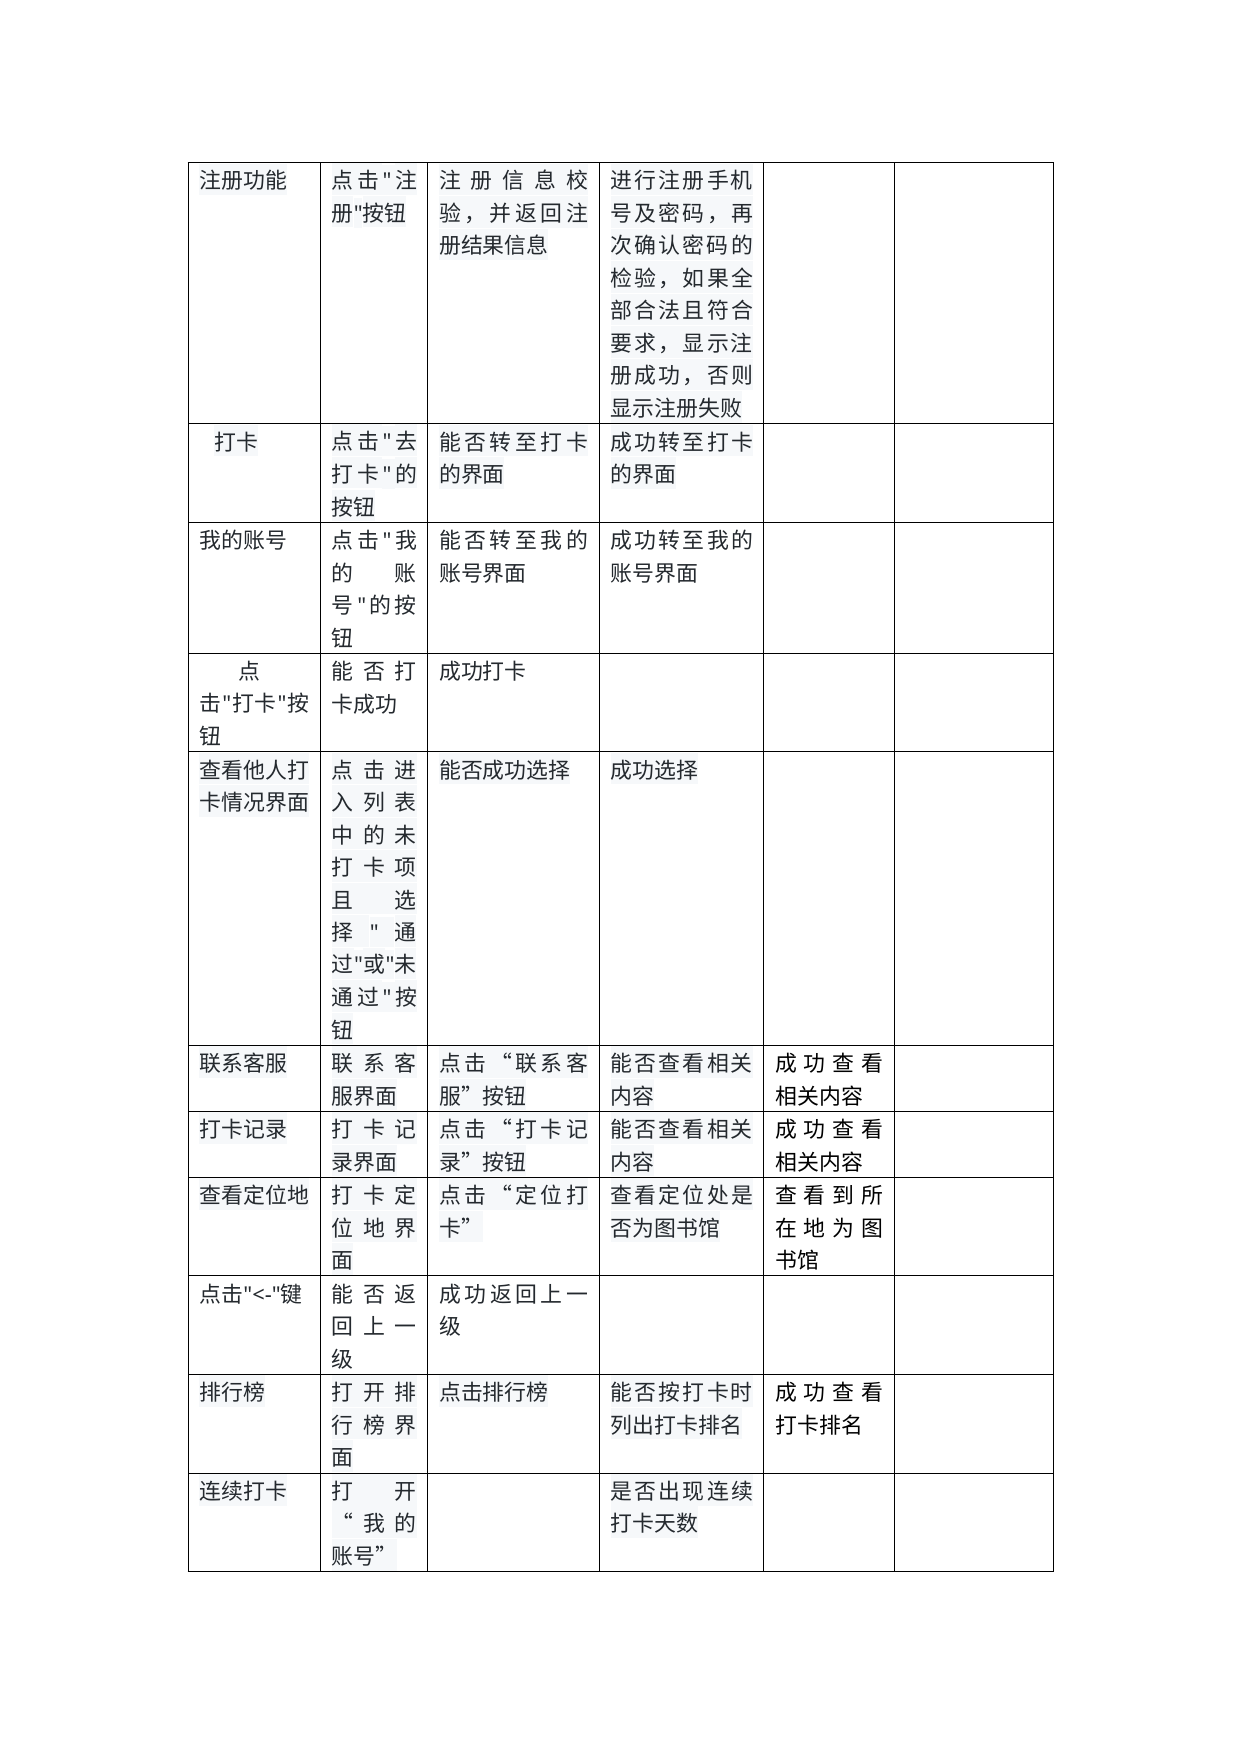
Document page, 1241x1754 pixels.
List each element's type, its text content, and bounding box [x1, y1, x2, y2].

table_cell 注册功能 [189, 163, 320, 423]
table_cell 打开“我的账号” [321, 1474, 427, 1571]
table_cell 点击进入列表中的未打卡项且选择"通过"或"未通过"按钮 [321, 752, 427, 1045]
table_cell 能否返回上一级 [321, 1276, 427, 1374]
table_cell 打卡记录界面 [321, 1112, 427, 1177]
table_cell [895, 752, 1053, 1045]
table_cell [764, 1474, 894, 1571]
table_cell 查看定位地 [189, 1178, 320, 1275]
table_cell 成功查看相关内容 [764, 1046, 894, 1111]
table_cell 打开排行榜界面 [321, 1375, 427, 1472]
table_cell 能否转至打卡的界面 [428, 424, 599, 522]
table_cell 联系客服界面 [321, 1046, 427, 1111]
table_cell 点击"<-"键 [189, 1276, 320, 1374]
table_cell 能否成功选择 [428, 752, 599, 1045]
table_cell [895, 1112, 1053, 1177]
table_cell 能否转至我的账号界面 [428, 523, 599, 653]
table_cell [895, 1474, 1053, 1571]
table_cell 打卡记录 [189, 1112, 320, 1177]
table_cell 成功打卡 [428, 654, 599, 751]
table_cell [895, 1375, 1053, 1472]
table_cell 能否打卡成功 [321, 654, 427, 751]
table_cell 排行榜 [189, 1375, 320, 1472]
table_cell 点击“联系客服”按钮 [428, 1046, 599, 1111]
table_cell 打卡定位地界面 [321, 1178, 427, 1275]
table_cell 是否出现连续打卡天数 [600, 1474, 763, 1571]
table_cell 进行注册手机号及密码，再次确认密码的检验，如果全部合法且符合要求，显示注册成功，否则显示注册失败 [600, 163, 763, 423]
table_cell [764, 752, 894, 1045]
table_cell [764, 424, 894, 522]
table_cell [895, 1276, 1053, 1374]
table_cell 点击"打卡"按钮 [189, 654, 320, 751]
table_cell [895, 654, 1053, 751]
table_cell 打卡 [189, 424, 320, 522]
table_cell 能否查看相关内容 [600, 1046, 763, 1111]
table_cell [764, 1276, 894, 1374]
table_cell 成功转至打卡的界面 [600, 424, 763, 522]
table_cell [895, 424, 1053, 522]
table_cell 能否查看相关内容 [600, 1112, 763, 1177]
table_cell 能否按打卡时列出打卡排名 [600, 1375, 763, 1472]
table_cell 点击"去打卡"的按钮 [321, 424, 427, 522]
table_cell [600, 654, 763, 751]
table_cell 查看他人打卡情况界面 [189, 752, 320, 1045]
table_cell [895, 1046, 1053, 1111]
table_cell [895, 523, 1053, 653]
table_cell 成功返回上一级 [428, 1276, 599, 1374]
table_cell [428, 1474, 599, 1571]
table_cell [764, 654, 894, 751]
table_cell [600, 1276, 763, 1374]
table_cell 成功查看相关内容 [764, 1112, 894, 1177]
table_cell 成功查看打卡排名 [764, 1375, 894, 1472]
table_cell 点击"注册"按钮 [321, 163, 427, 423]
table_cell 联系客服 [189, 1046, 320, 1111]
table_cell [895, 1178, 1053, 1275]
table_cell [764, 163, 894, 423]
table_cell 点击“打卡记录”按钮 [428, 1112, 599, 1177]
table_cell [895, 163, 1053, 423]
table_cell 成功转至我的账号界面 [600, 523, 763, 653]
table_cell 查看到所在地为图书馆 [764, 1178, 894, 1275]
table_cell 查看定位处是否为图书馆 [600, 1178, 763, 1275]
table_cell 注册信息校验，并返回注册结果信息 [428, 163, 599, 423]
table_cell 点击"我的账号"的按钮 [321, 523, 427, 653]
table_cell 点击“定位打卡” [428, 1178, 599, 1275]
table_cell 成功选择 [600, 752, 763, 1045]
table_cell 我的账号 [189, 523, 320, 653]
table_cell 连续打卡 [189, 1474, 320, 1571]
table_cell [764, 523, 894, 653]
table_cell 点击排行榜 [428, 1375, 599, 1472]
